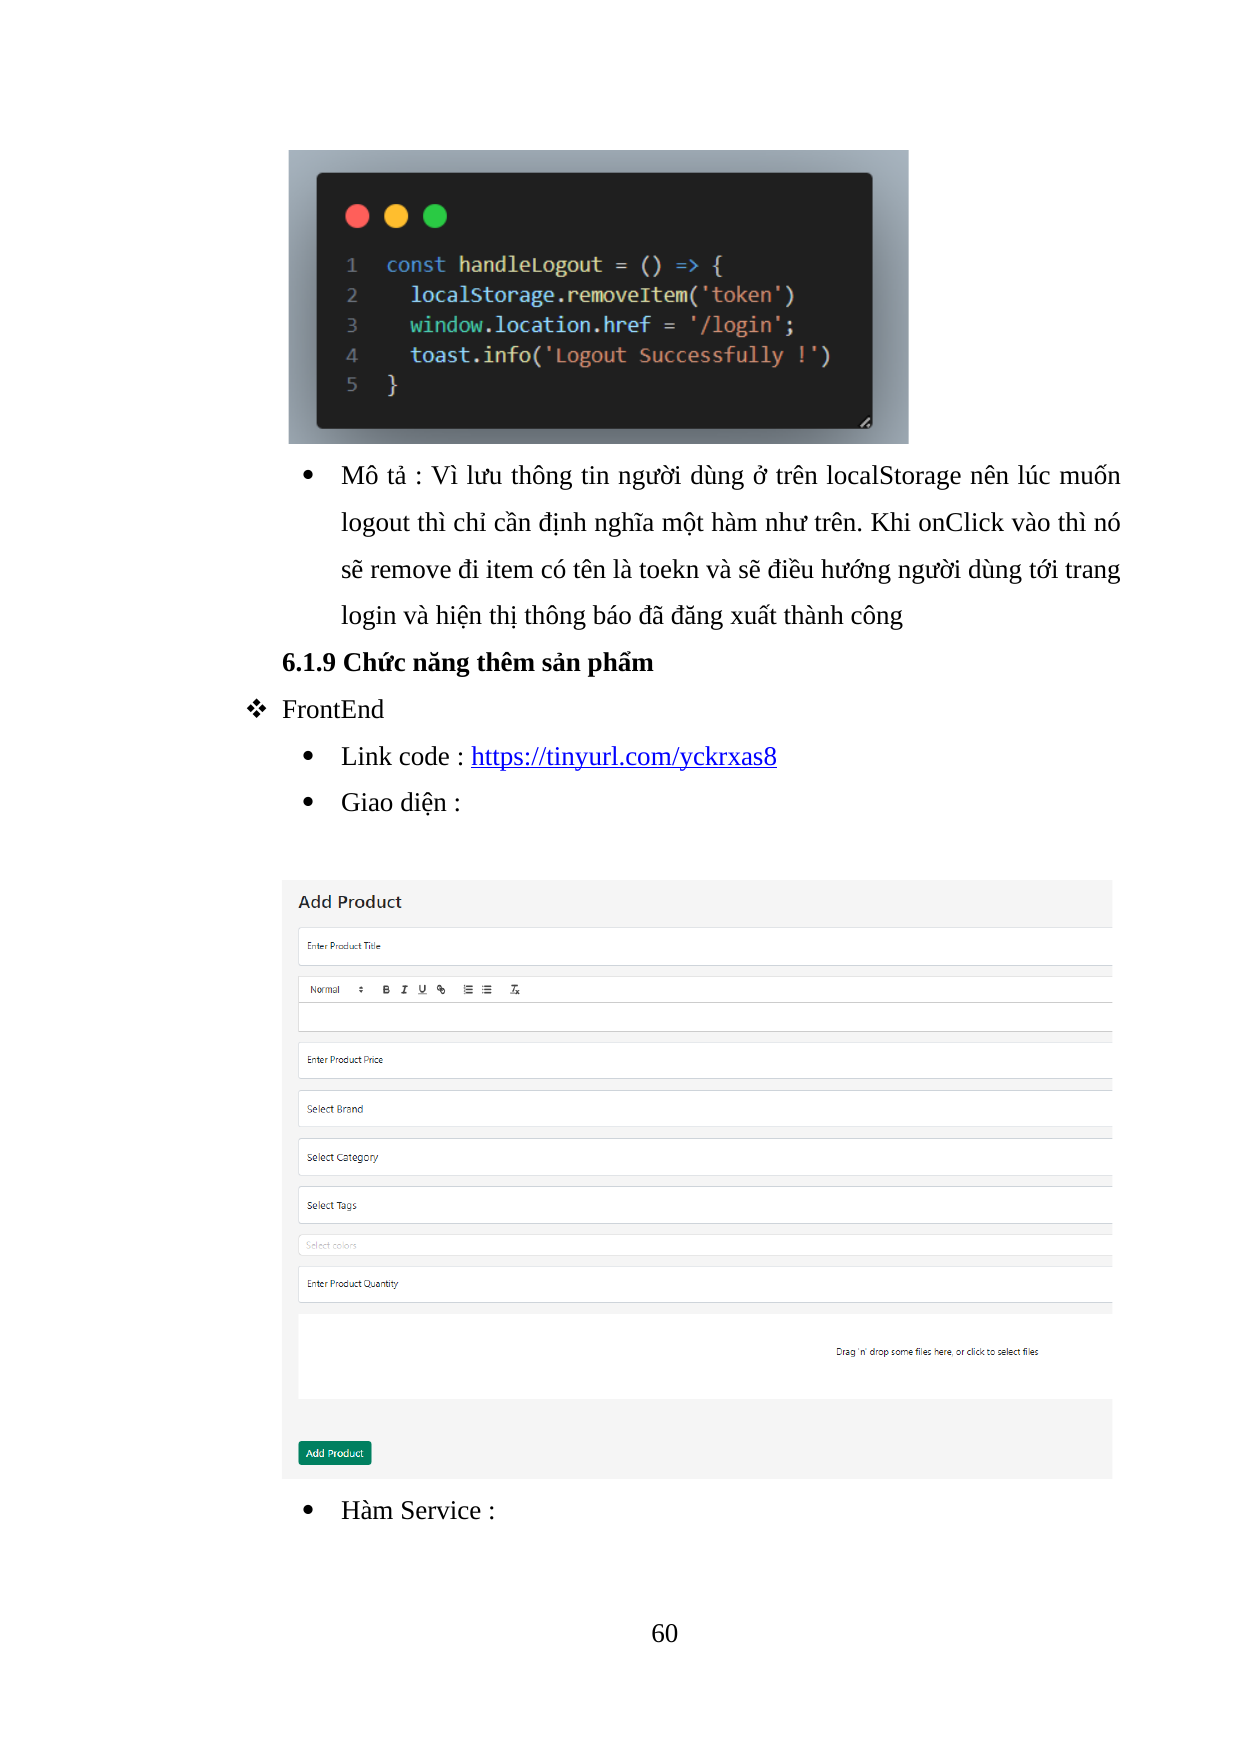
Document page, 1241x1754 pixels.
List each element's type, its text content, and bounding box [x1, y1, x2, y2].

list Hàm Service : [303, 1494, 1122, 1526]
list Mô tả : Vì lưu thông tin người dùng ở trên localStorage nên lúc muốn logout thì chỉ cần định nghĩa một hàm như trên. Khi onClick vào thì nó sẽ remove đi item có tên là toekn và sẽ điều hướng người dùng tới trang login và hiện thị thông báo đã đăng xuất thành công [303, 459, 1122, 631]
picture [281, 880, 1113, 1479]
list FrontEnd [244, 693, 1122, 724]
list Link code : https://tinyurl.com/yckrxas8 [303, 739, 1122, 771]
picture [288, 150, 909, 444]
subtitle 6.1.9 Chức năng thêm sản phẩm [282, 646, 1122, 677]
list Giao diện : [303, 786, 1122, 818]
